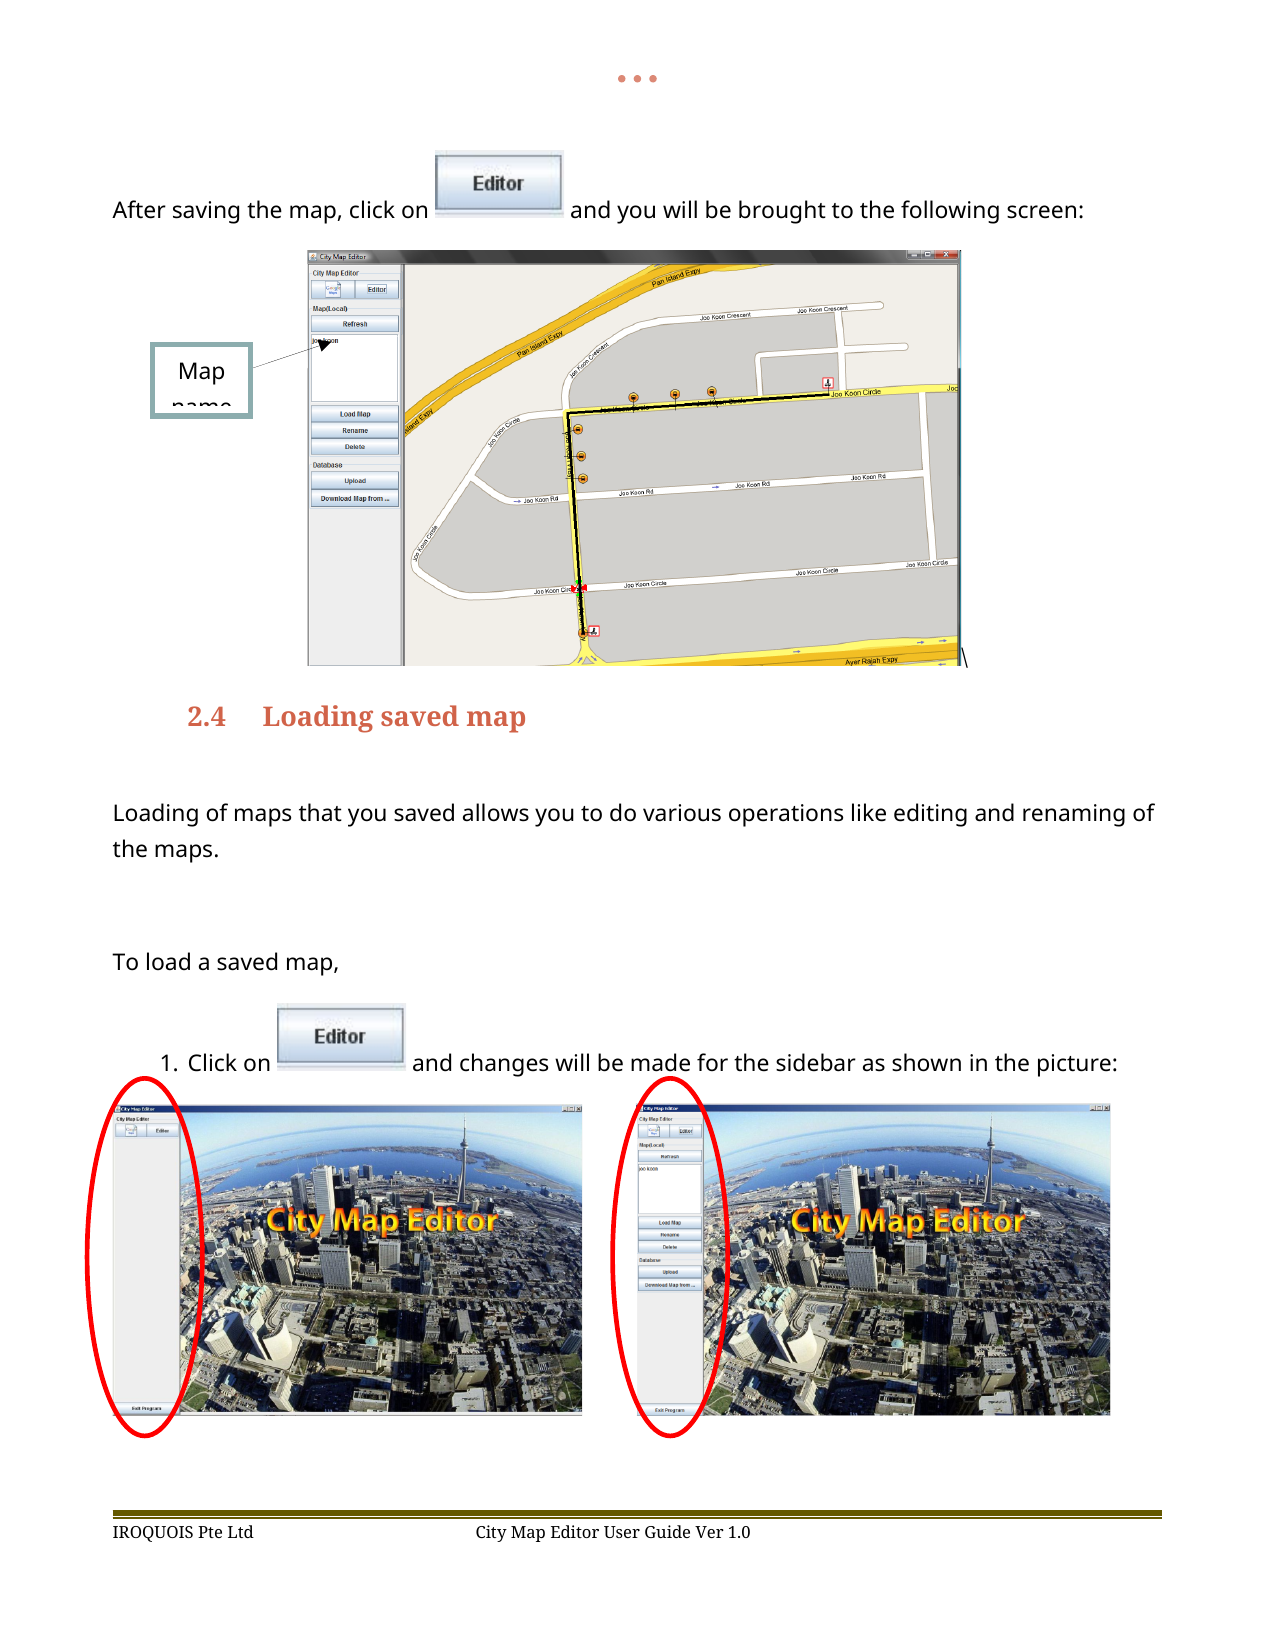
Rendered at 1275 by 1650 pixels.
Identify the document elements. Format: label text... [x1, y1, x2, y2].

text Loading of maps that you saved allows you to do various operations like editing and renaming of the maps. [112, 797, 1162, 864]
text 1. Click on and changes will be made for the sidebar as shown in the picture: [112, 1003, 1162, 1078]
subtitle 2.4 Loading saved map [112, 698, 1162, 734]
picture [175, 1104, 583, 1416]
picture [635, 1103, 725, 1416]
picture [435, 150, 565, 218]
picture [112, 1104, 199, 1416]
picture [701, 1103, 1111, 1416]
picture [277, 1003, 407, 1071]
picture [635, 1407, 640, 1416]
picture [307, 250, 962, 666]
text After saving the map, click on and you will be brought to the following screen: [112, 150, 1162, 225]
text To load a saved map, [112, 946, 1162, 977]
